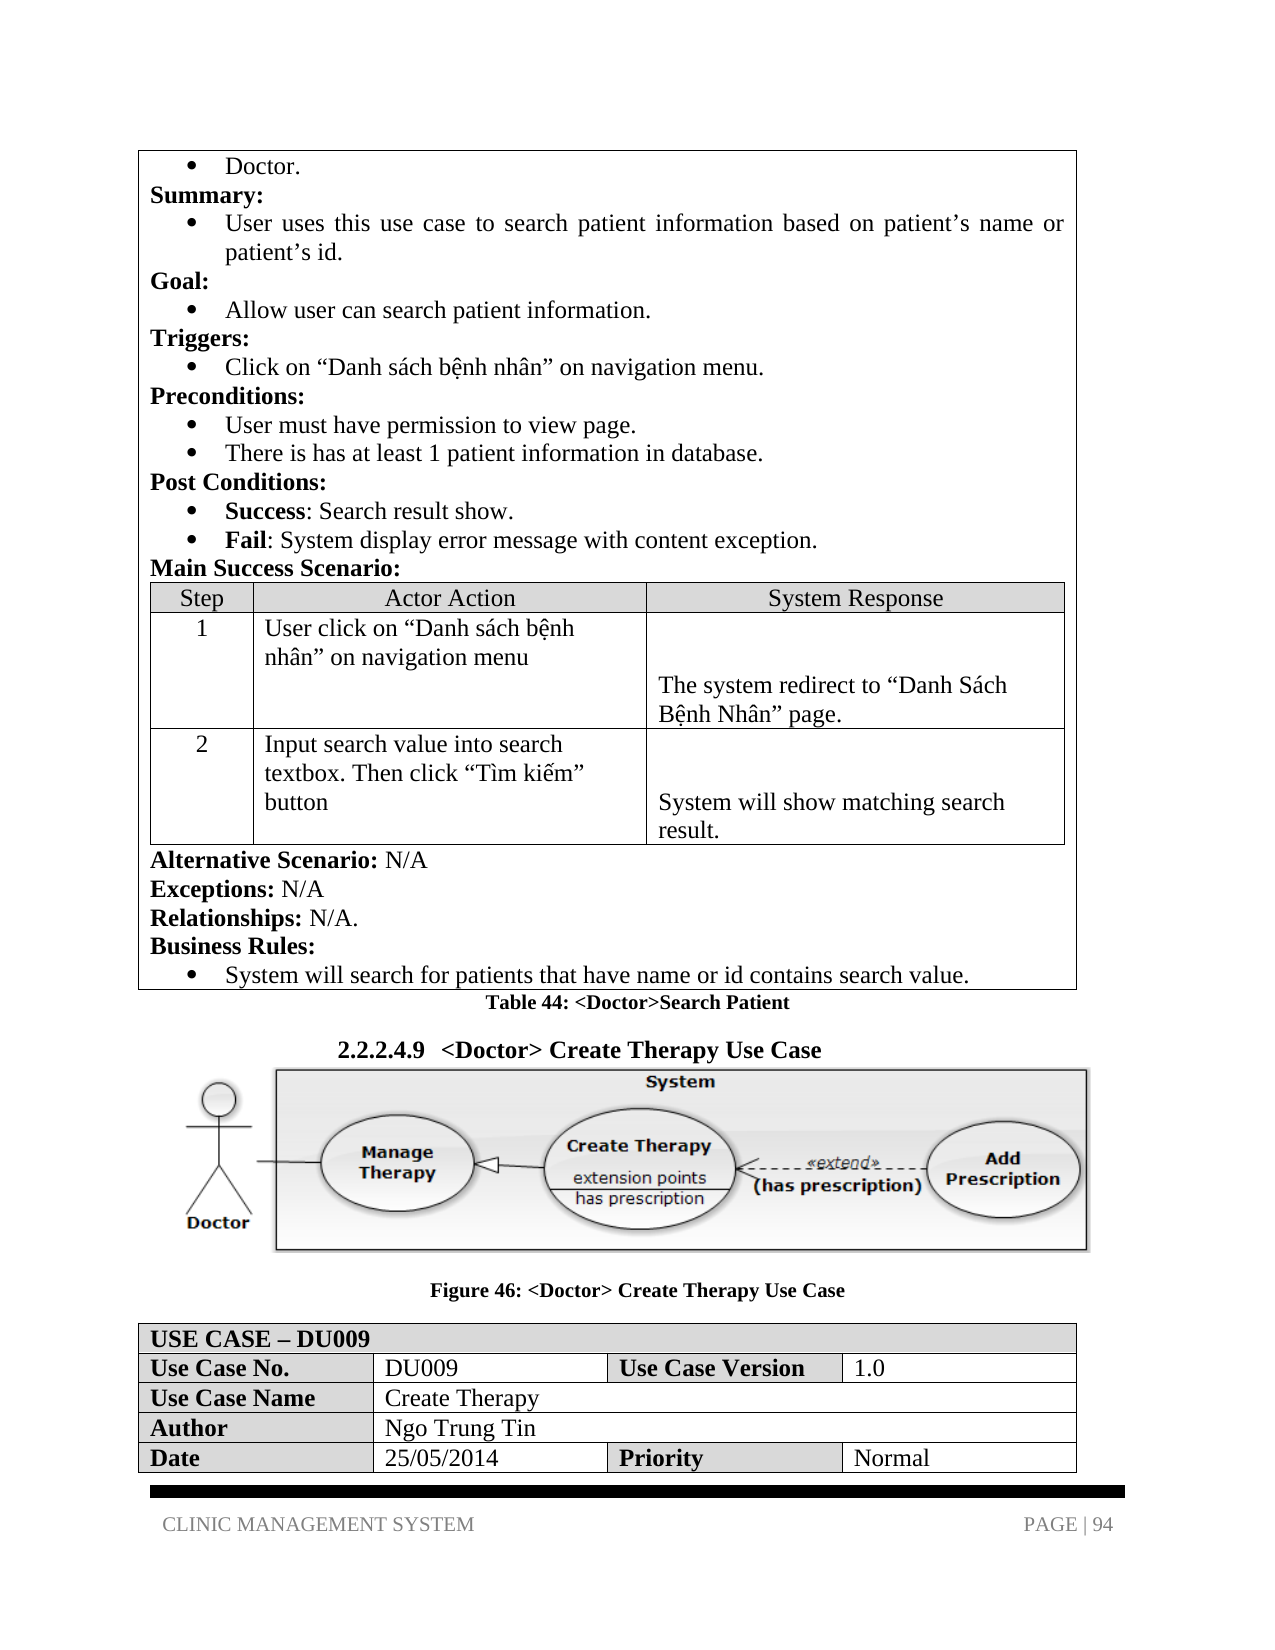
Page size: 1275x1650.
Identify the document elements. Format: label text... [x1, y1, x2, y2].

table_cell Create Therapy [374, 1383, 1076, 1412]
table_cell Author [139, 1413, 373, 1442]
table_cell Use Case Name [139, 1383, 373, 1412]
table_cell Priority [608, 1443, 842, 1472]
table_cell 1.0 [843, 1354, 1076, 1382]
table_cell DU009 [374, 1354, 607, 1382]
table_cell Normal [843, 1443, 1076, 1472]
table_cell Ngo Trung Tin [374, 1413, 1076, 1442]
table_cell 25/05/2014 [374, 1443, 607, 1472]
text Table 44: <Doctor>Search Patient [150, 990, 1125, 1014]
picture [184, 1067, 1091, 1253]
subtitle <Doctor> Create Therapy Use Case [337, 1035, 1125, 1064]
table_cell Date [139, 1443, 373, 1472]
table_header USE CASE – DU009 [139, 1324, 1076, 1352]
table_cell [139, 151, 1076, 989]
table_cell Use Case No. [139, 1354, 373, 1382]
table_cell Use Case Version [608, 1354, 842, 1382]
text Figure 46: <Doctor> Create Therapy Use Case [150, 1278, 1125, 1302]
